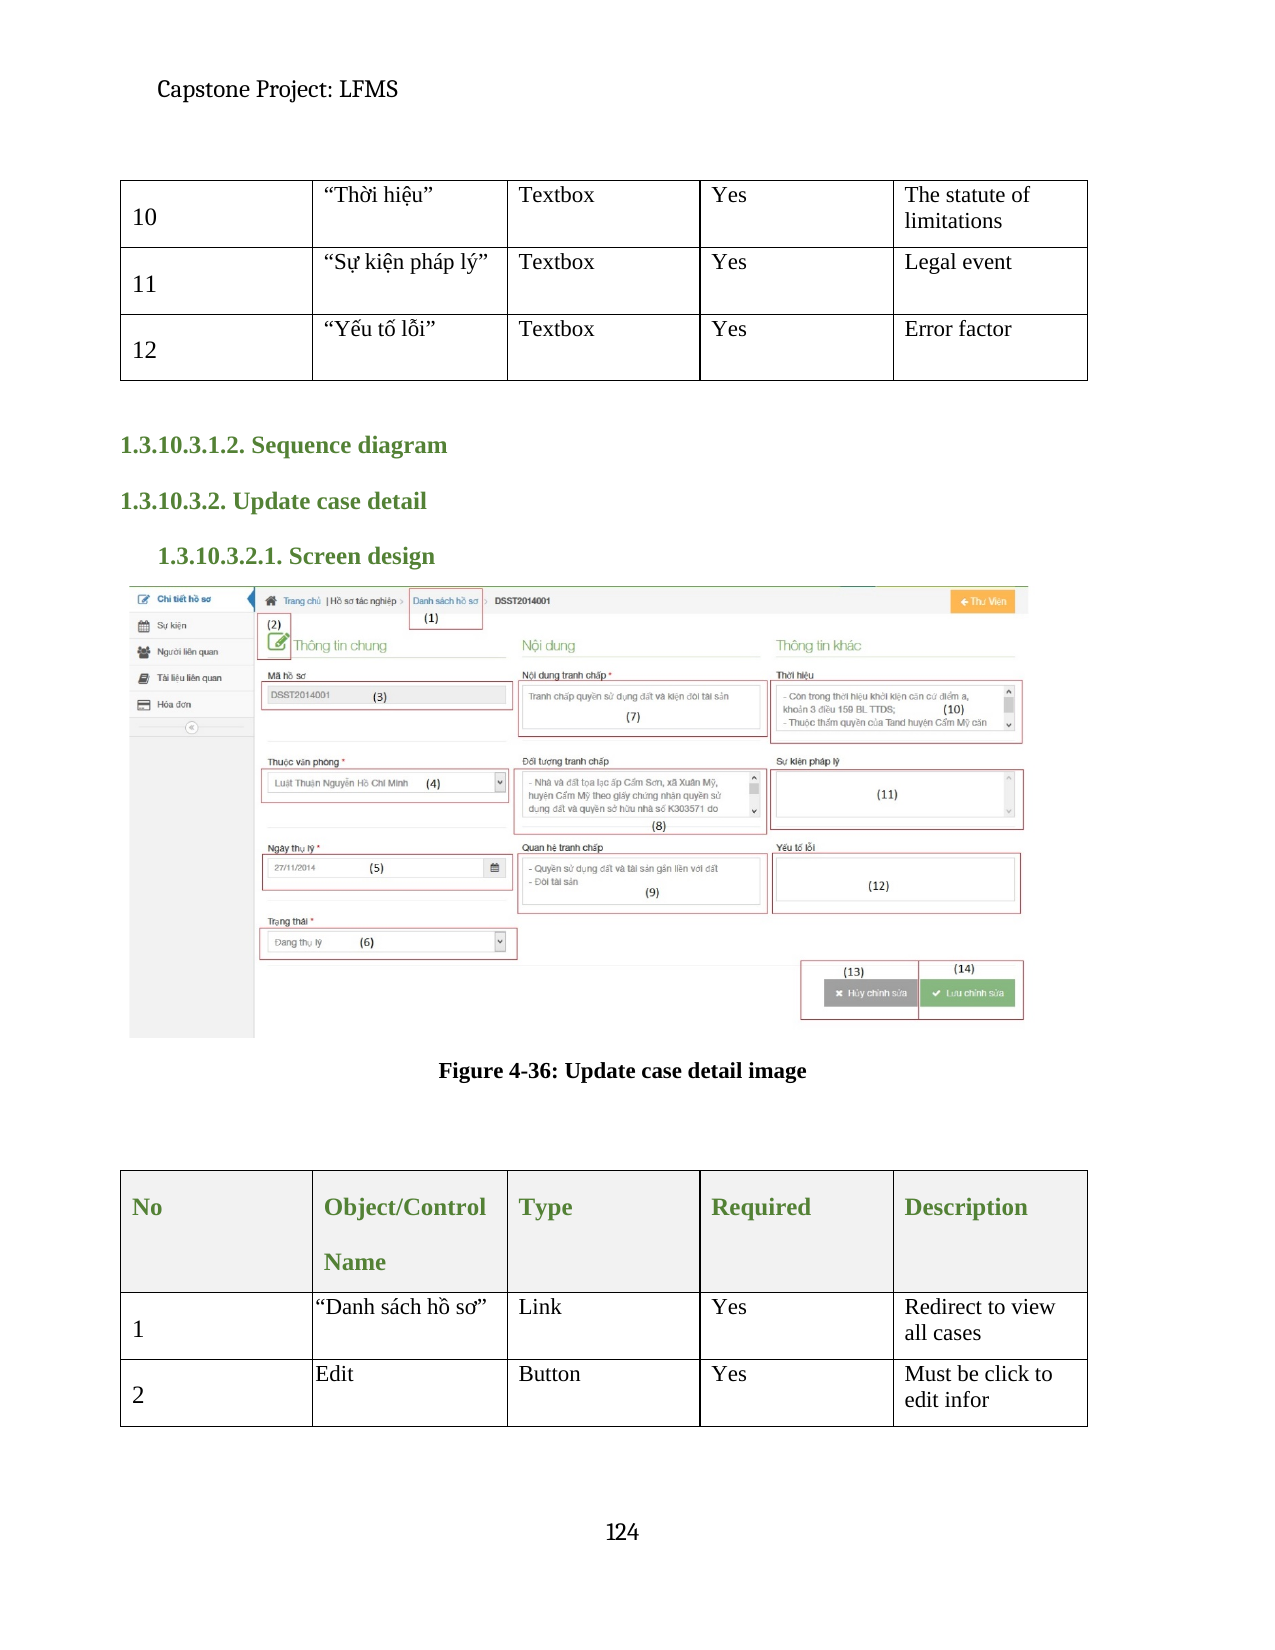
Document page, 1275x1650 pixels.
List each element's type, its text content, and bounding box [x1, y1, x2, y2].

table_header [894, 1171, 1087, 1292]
text Figure 4-36: Update case detail image [157, 1057, 1087, 1083]
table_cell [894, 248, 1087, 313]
subtitle Screen design [157, 541, 1087, 570]
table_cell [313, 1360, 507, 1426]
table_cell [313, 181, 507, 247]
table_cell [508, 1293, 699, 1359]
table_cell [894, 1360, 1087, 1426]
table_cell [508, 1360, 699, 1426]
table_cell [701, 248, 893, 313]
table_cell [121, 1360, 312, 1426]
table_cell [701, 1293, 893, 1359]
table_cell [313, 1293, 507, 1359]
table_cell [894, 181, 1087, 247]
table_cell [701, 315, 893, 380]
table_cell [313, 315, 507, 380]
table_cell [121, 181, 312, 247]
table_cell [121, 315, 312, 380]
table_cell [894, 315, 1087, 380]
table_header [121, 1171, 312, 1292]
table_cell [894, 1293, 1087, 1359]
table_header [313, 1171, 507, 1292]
picture [129, 586, 1037, 1038]
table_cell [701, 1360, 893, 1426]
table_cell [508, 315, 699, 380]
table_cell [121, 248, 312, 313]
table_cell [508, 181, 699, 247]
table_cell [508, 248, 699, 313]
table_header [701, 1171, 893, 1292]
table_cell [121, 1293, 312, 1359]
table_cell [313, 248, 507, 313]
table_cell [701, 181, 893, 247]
subtitle Sequence diagram [120, 431, 1087, 459]
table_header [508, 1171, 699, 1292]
subtitle Update case detail [120, 486, 1087, 515]
